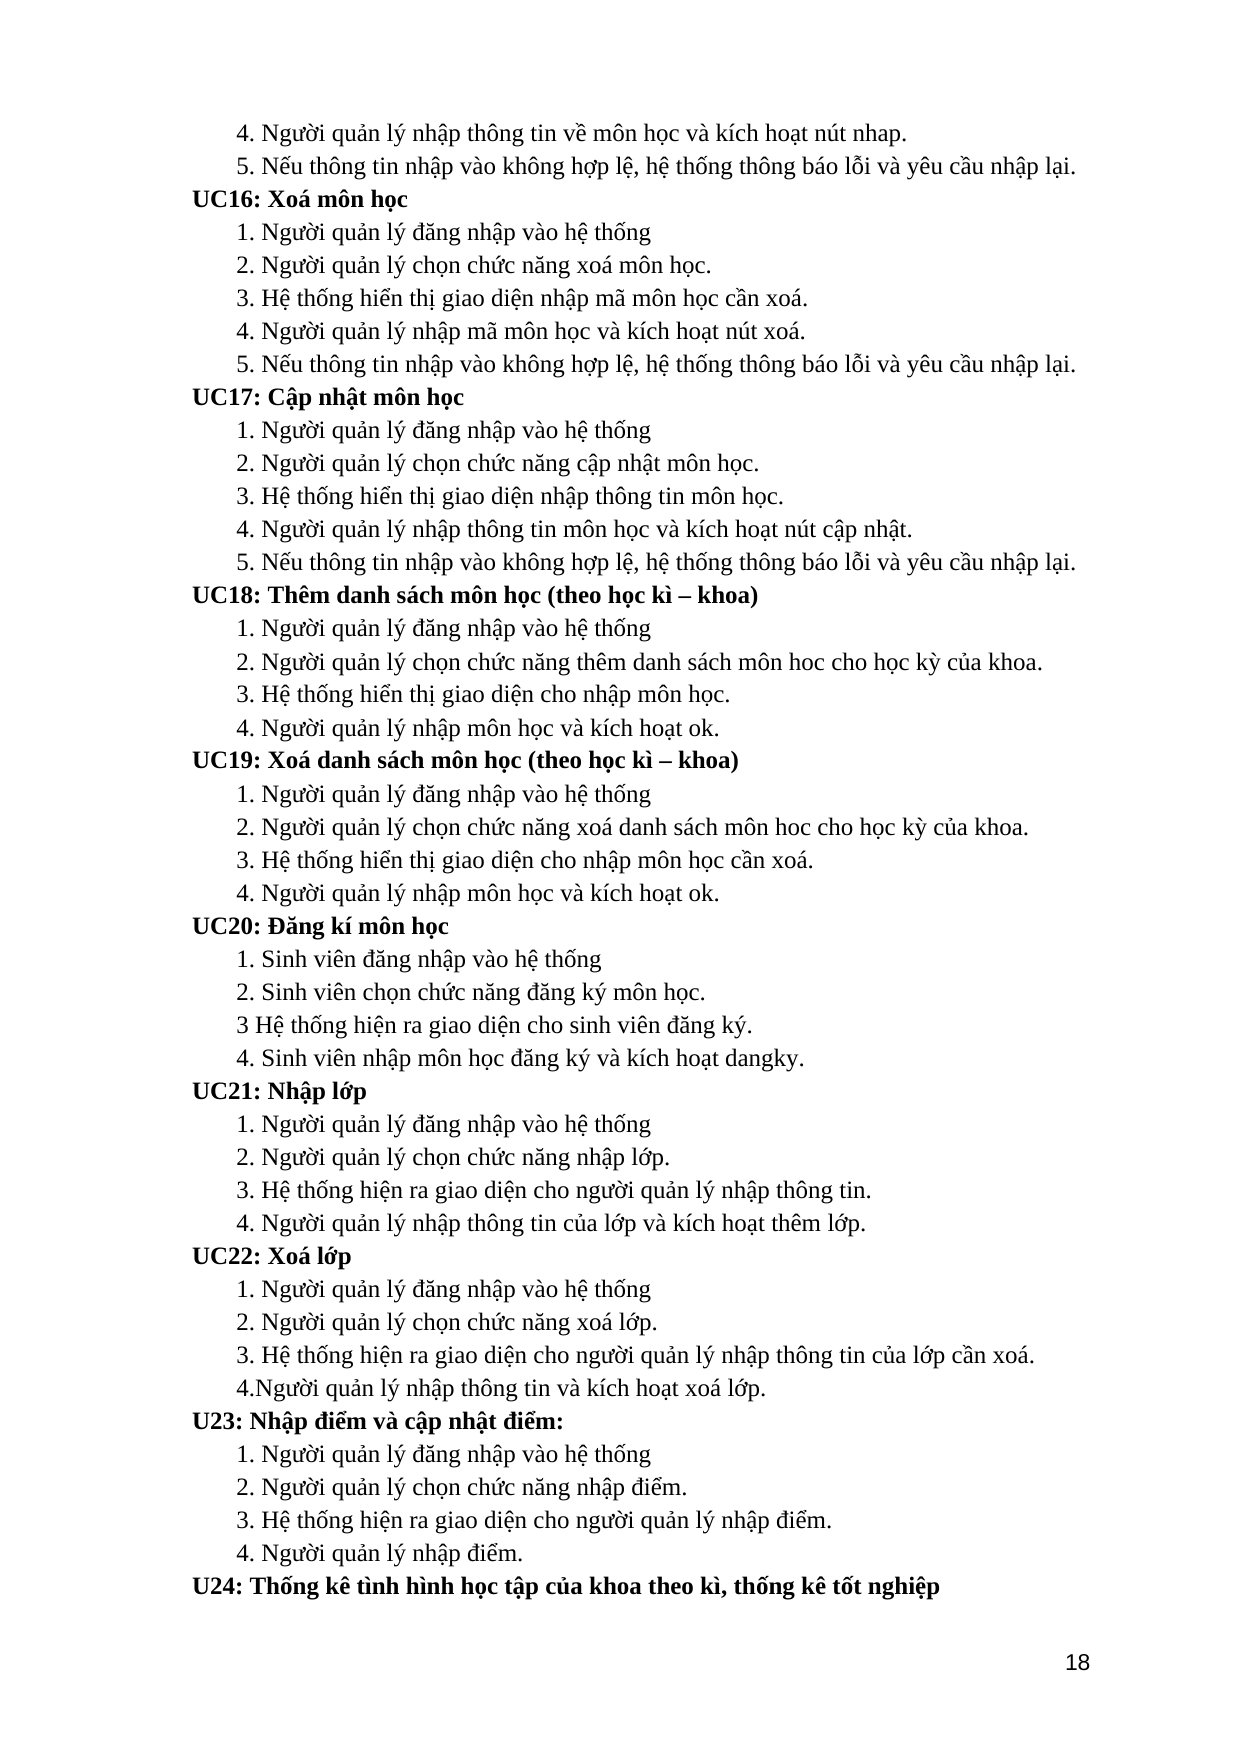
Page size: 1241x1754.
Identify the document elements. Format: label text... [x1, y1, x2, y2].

text 4. Người quản lý nhập môn học và kích hoạt ok. [236, 878, 1090, 906]
text UC22: Xoá lớp [192, 1241, 1090, 1270]
text UC16: Xoá môn học [192, 184, 1090, 213]
text 1. Người quản lý đăng nhập vào hệ thống [236, 613, 1090, 642]
text 4. Người quản lý nhập thông tin của lớp và kích hoạt thêm lớp. [236, 1208, 1090, 1237]
text 1. Người quản lý đăng nhập vào hệ thống [236, 1109, 1090, 1138]
text UC18: Thêm danh sách môn học (theo học kì – khoa) [192, 581, 1090, 609]
text 3. Hệ thống hiển thị giao diện nhập thông tin môn học. [236, 481, 1090, 510]
text 5. Nếu thông tin nhập vào không hợp lệ, hệ thống thông báo lỗi và yêu cầu nhập lại. [236, 349, 1090, 378]
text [236, 151, 1090, 180]
text 3. Hệ thống hiện ra giao diện cho người quản lý nhập thông tin của lớp cần xoá. [236, 1340, 1090, 1369]
text 1. Sinh viên đăng nhập vào hệ thống [236, 944, 1090, 972]
text 3. Hệ thống hiển thị giao diện nhập mã môn học cần xoá. [236, 283, 1090, 312]
text 3 Hệ thống hiện ra giao diện cho sinh viên đăng ký. [236, 1010, 1090, 1038]
text UC20: Đăng kí môn học [192, 911, 1090, 939]
text 4. Người quản lý nhập môn học và kích hoạt ok. [236, 713, 1090, 741]
text 3. Hệ thống hiện ra giao diện cho người quản lý nhập điểm. [193, 1505, 1090, 1534]
text 3. Hệ thống hiển thị giao diện cho nhập môn học. [236, 679, 1090, 708]
text U24: Thống kê tình hình học tập của khoa theo kì, thống kê tốt nghiệp [192, 1571, 1090, 1600]
text 1. Người quản lý đăng nhập vào hệ thống [236, 1439, 1090, 1468]
text 2. Sinh viên chọn chức năng đăng ký môn học. [236, 977, 1090, 1006]
text 2. Người quản lý chọn chức năng xoá lớp. [236, 1307, 1090, 1336]
text 1. Người quản lý đăng nhập vào hệ thống [236, 415, 1090, 444]
text 2. Người quản lý chọn chức năng nhập điểm. [193, 1472, 1090, 1501]
text 2. Người quản lý chọn chức năng cập nhật môn học. [236, 448, 1090, 477]
text UC21: Nhập lớp [192, 1076, 1090, 1104]
text 2. Người quản lý chọn chức năng xoá danh sách môn hoc cho học kỳ của khoa. [236, 812, 1090, 840]
text 1. Người quản lý đăng nhập vào hệ thống [236, 217, 1090, 246]
text 4. Người quản lý nhập điểm. [193, 1538, 1090, 1567]
text 4. Người quản lý nhập thông tin môn học và kích hoạt nút cập nhật. [236, 514, 1090, 543]
text 1. Người quản lý đăng nhập vào hệ thống [236, 779, 1090, 807]
text 1. Người quản lý đăng nhập vào hệ thống [236, 1274, 1090, 1303]
text 4. Người quản lý nhập thông tin về môn học và kích hoạt nút nhap. [236, 118, 1090, 147]
text UC19: Xoá danh sách môn học (theo học kì – khoa) [192, 746, 1090, 774]
text 2. Người quản lý chọn chức năng thêm danh sách môn hoc cho học kỳ của khoa. [236, 647, 1090, 675]
text 4.Người quản lý nhập thông tin và kích hoạt xoá lớp. [236, 1373, 1090, 1402]
text 3. Hệ thống hiện ra giao diện cho người quản lý nhập thông tin. [236, 1175, 1090, 1204]
text 4. Sinh viên nhập môn học đăng ký và kích hoạt dangky. [236, 1043, 1090, 1072]
text 3. Hệ thống hiển thị giao diện cho nhập môn học cần xoá. [236, 845, 1090, 873]
text 5. Nếu thông tin nhập vào không hợp lệ, hệ thống thông báo lỗi và yêu cầu nhập lại. [236, 547, 1090, 576]
text 4. Người quản lý nhập mã môn học và kích hoạt nút xoá. [236, 316, 1090, 345]
text 2. Người quản lý chọn chức năng xoá môn học. [236, 250, 1090, 279]
text UC17: Cập nhật môn học [192, 382, 1090, 411]
text 2. Người quản lý chọn chức năng nhập lớp. [236, 1142, 1090, 1171]
text U23: Nhập điểm và cập nhật điểm: [192, 1406, 1090, 1435]
